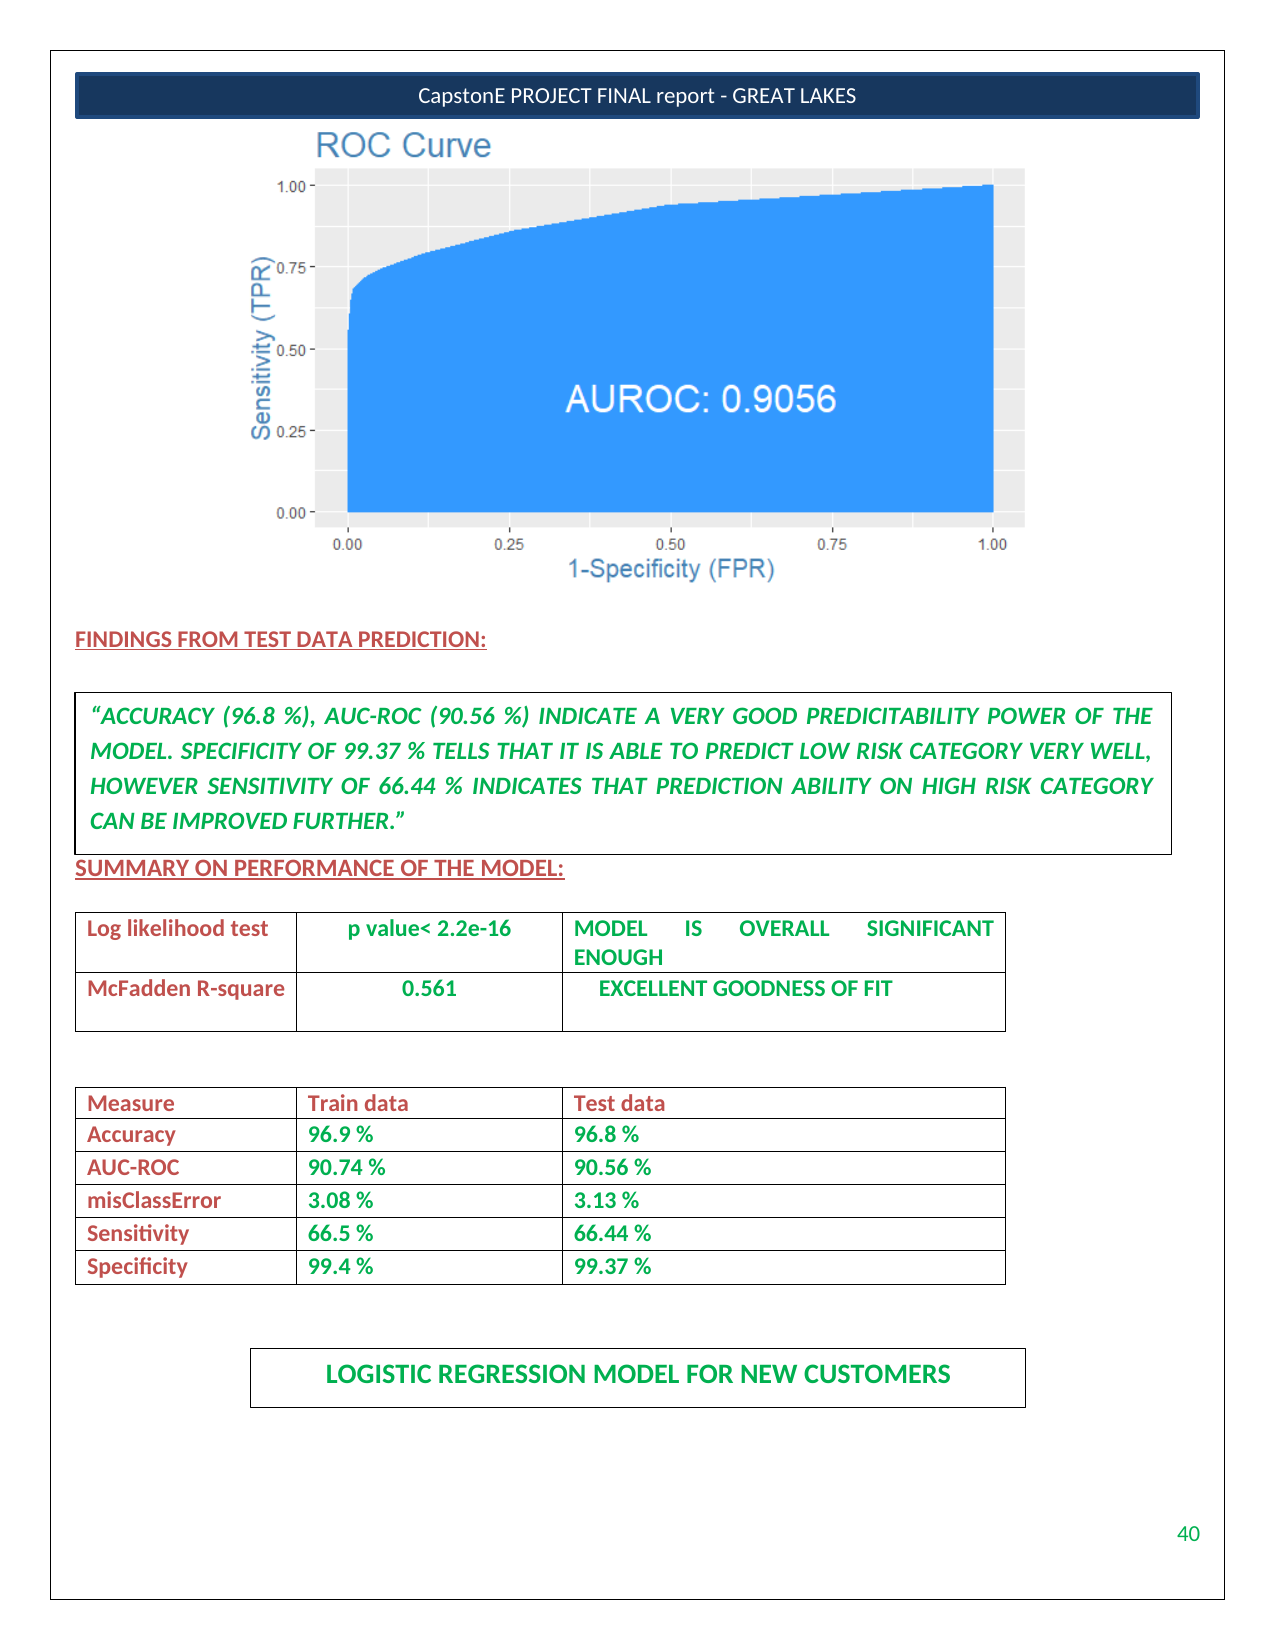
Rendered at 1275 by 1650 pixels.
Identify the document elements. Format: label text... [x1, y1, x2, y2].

table_cell 90.56 % [563, 1152, 1005, 1184]
table_cell McFadden R-square [76, 973, 296, 1031]
table_cell 90.74 % [297, 1152, 562, 1184]
table_cell misClassError [76, 1185, 296, 1217]
table_cell Specificity [76, 1251, 296, 1283]
table_header Measure [76, 1088, 296, 1118]
table_cell AUC-ROC [76, 1152, 296, 1184]
table_header p value< 2.2e-16 [297, 913, 562, 972]
table_cell Accuracy [76, 1119, 296, 1151]
table_header MODEL IS OVERALL SIGNIFICANT ENOUGH [563, 913, 1005, 972]
table_cell 96.8 % [563, 1119, 1005, 1151]
table_cell 3.08 % [297, 1185, 562, 1217]
text SUMMARY ON PERFORMANCE OF THE MODEL: [75, 852, 1200, 882]
table_cell 99.4 % [297, 1251, 562, 1283]
table_cell 3.13 % [563, 1185, 1005, 1217]
text FINDINGS FROM TEST DATA PREDICTION: [75, 624, 1200, 653]
table_cell 66.44 % [563, 1218, 1005, 1250]
table_cell Sensitivity [76, 1218, 296, 1250]
table_cell 99.37 % [563, 1251, 1005, 1283]
table_cell 0.561 [297, 973, 562, 1031]
table_cell 96.9 % [297, 1119, 562, 1151]
table_header Test data [563, 1088, 1005, 1118]
picture [240, 121, 1035, 590]
table_header Log likelihood test [76, 913, 296, 972]
table_cell 66.5 % [297, 1218, 562, 1250]
table_header Train data [297, 1088, 562, 1118]
